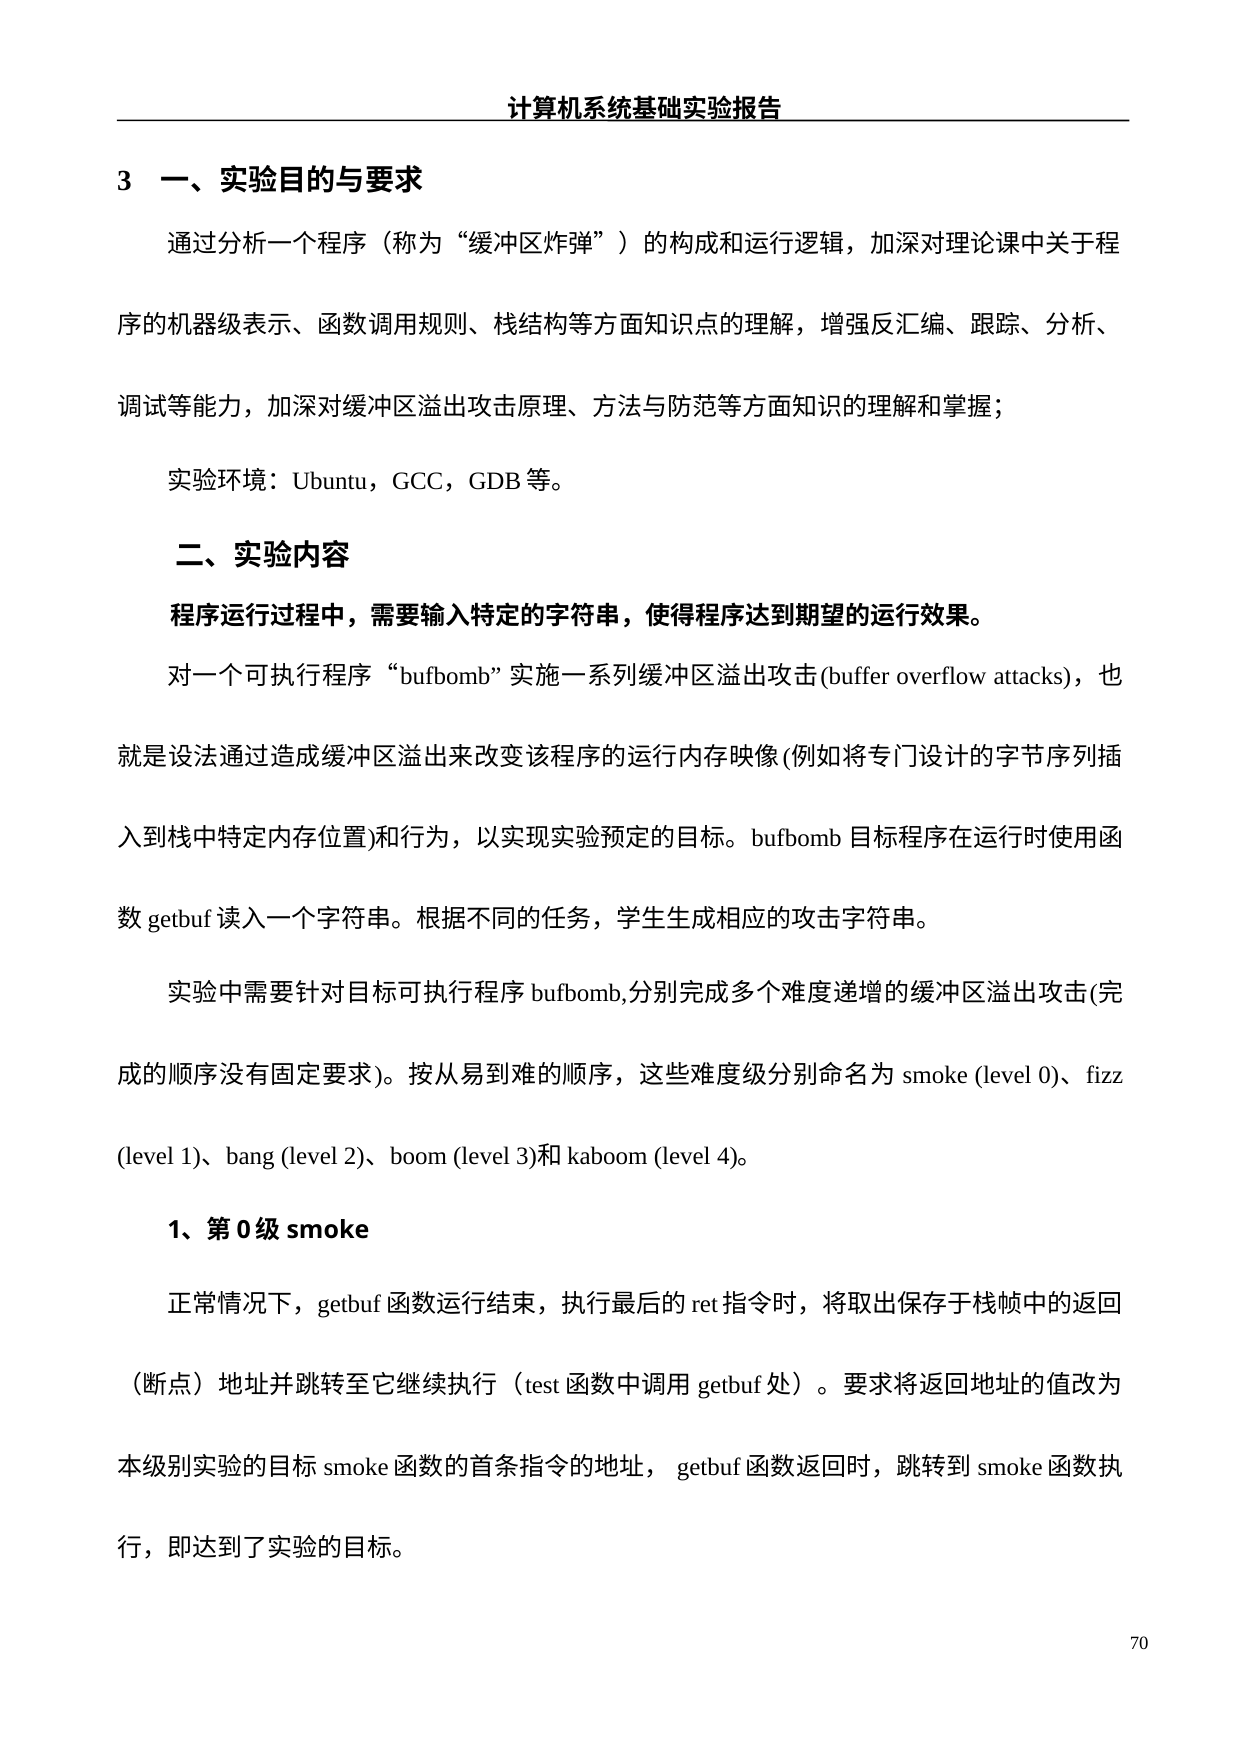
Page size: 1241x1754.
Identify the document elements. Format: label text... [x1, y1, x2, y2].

text 1、第0级 smoke [117, 1195, 1123, 1260]
text 对一个可执行程序“bufbomb” 实施一系列缓冲区溢出攻击(buffer overflow attacks)，也就是设法通过造成缓冲区溢出来改变该程序的运行内存映像(例如将专门设计的字节序列插入到栈中特定内存位置)和行为，以实现实验预定的目标。bufbomb 目标程序在运行时使用函数 getbuf读入一个字符串。根据不同的任务，学生生成相应的攻击字符串。 [117, 641, 1123, 949]
text 实验环境：Ubuntu，GCC，GDB等。 [117, 446, 1123, 511]
subtitle 一、实验目的与要求 [117, 156, 1123, 199]
text 实验中需要针对目标可执行程序bufbomb,分别完成多个难度递增的缓冲区溢出攻击(完成的顺序没有固定要求)。按从易到难的顺序，这些难度级分别命名为smoke (level 0)、fizz (level 1)、bang (level 2)、boom (level 3)和kaboom (level 4)。 [117, 958, 1123, 1186]
text 通过分析一个程序（称为“缓冲区炸弹”）的构成和运行逻辑，加深对理论课中关于程序的机器级表示、函数调用规则、栈结构等方面知识点的理解，增强反汇编、跟踪、分析、调试等能力，加深对缓冲区溢出攻击原理、方法与防范等方面知识的理解和掌握； [117, 209, 1123, 437]
text 二、实验内容 [117, 520, 1123, 585]
text 正常情况下，getbuf函数运行结束，执行最后的ret指令时，将取出保存于栈帧中的返回（断点）地址并跳转至它继续执行（test函数中调用getbuf处）。要求将返回地址的值改为本级别实验的目标smoke函数的首条指令的地址， getbuf函数返回时，跳转到smoke函数执行，即达到了实验的目标。 [117, 1269, 1123, 1578]
text 程序运行过程中，需要输入特定的字符串，使得程序达到期望的运行效果。 [120, 595, 1123, 632]
